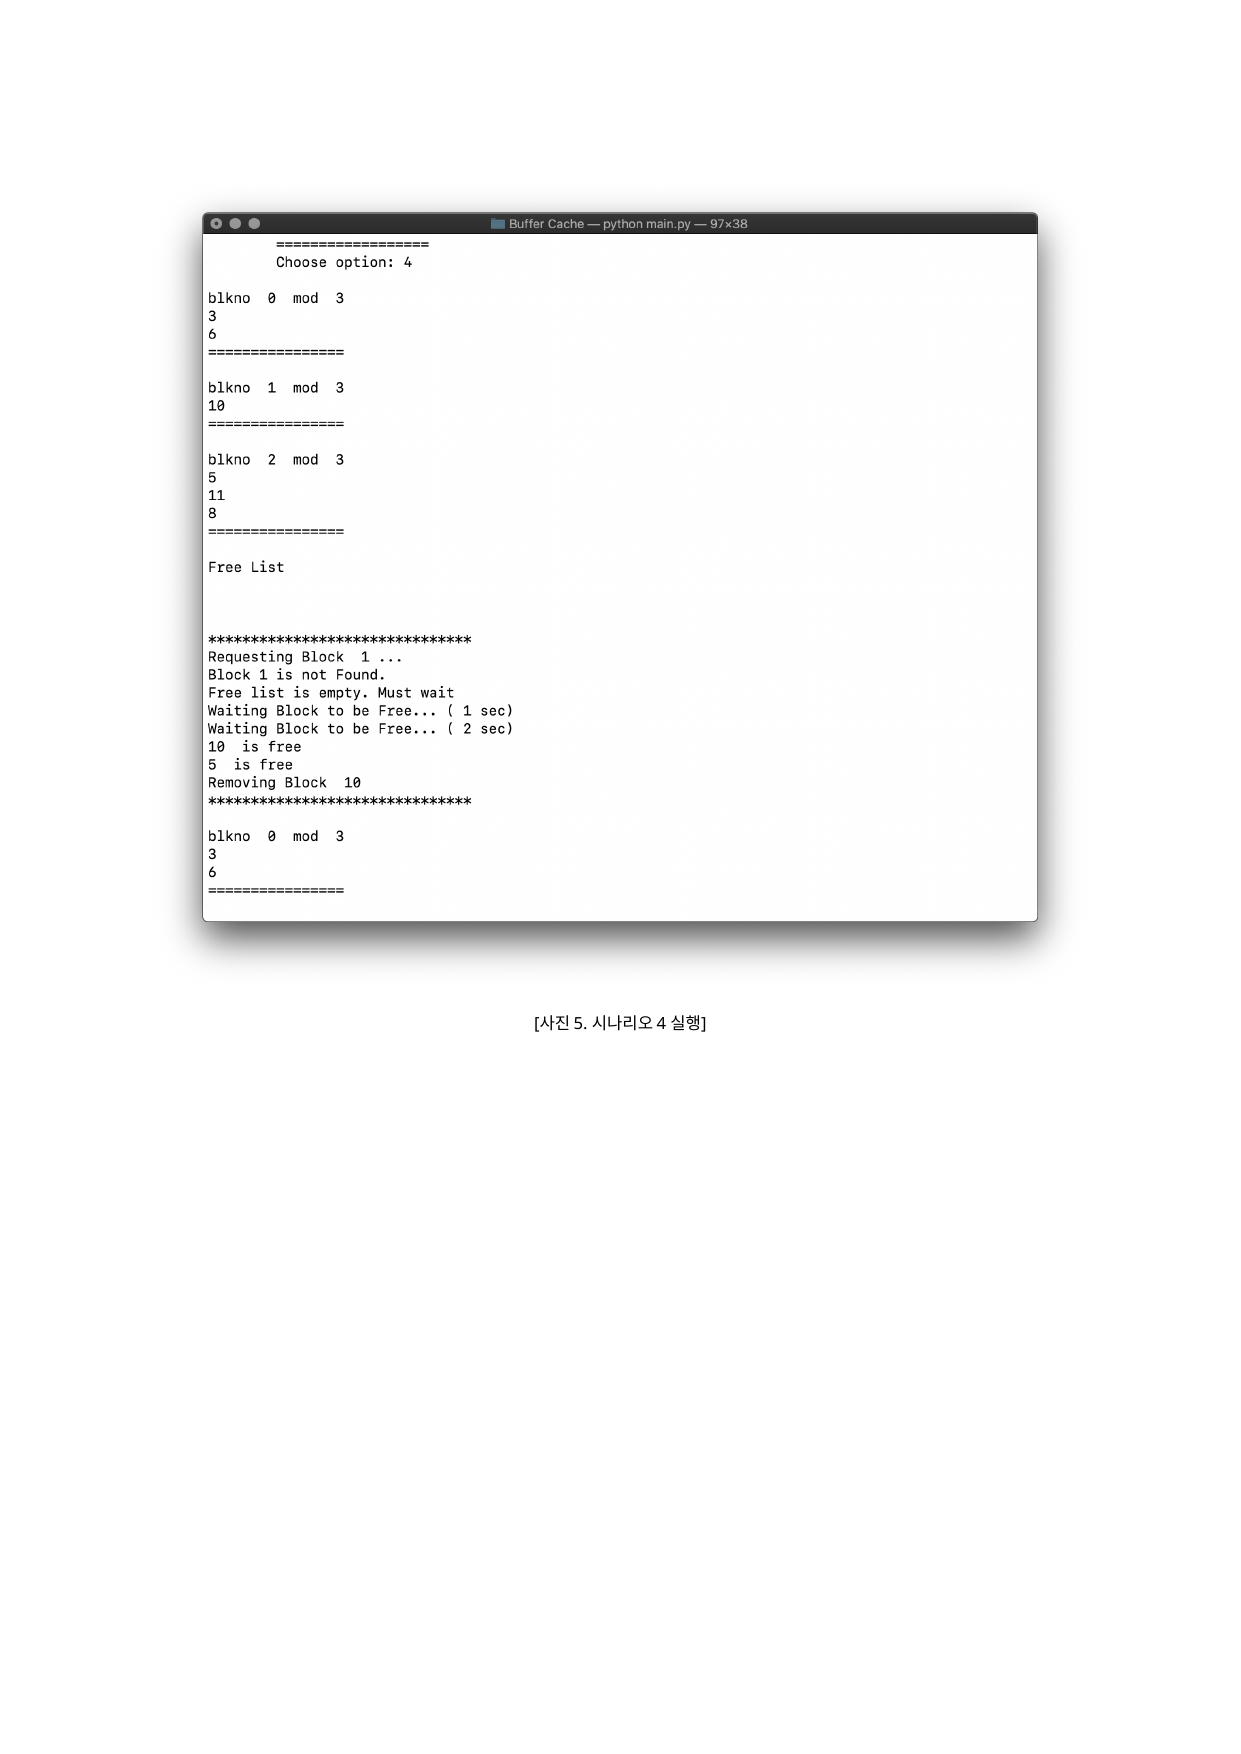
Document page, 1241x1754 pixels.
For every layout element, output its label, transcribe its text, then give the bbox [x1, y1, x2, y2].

text [사진5. 시나리오4 실행] [150, 1010, 1090, 1034]
picture [150, 177, 1090, 991]
